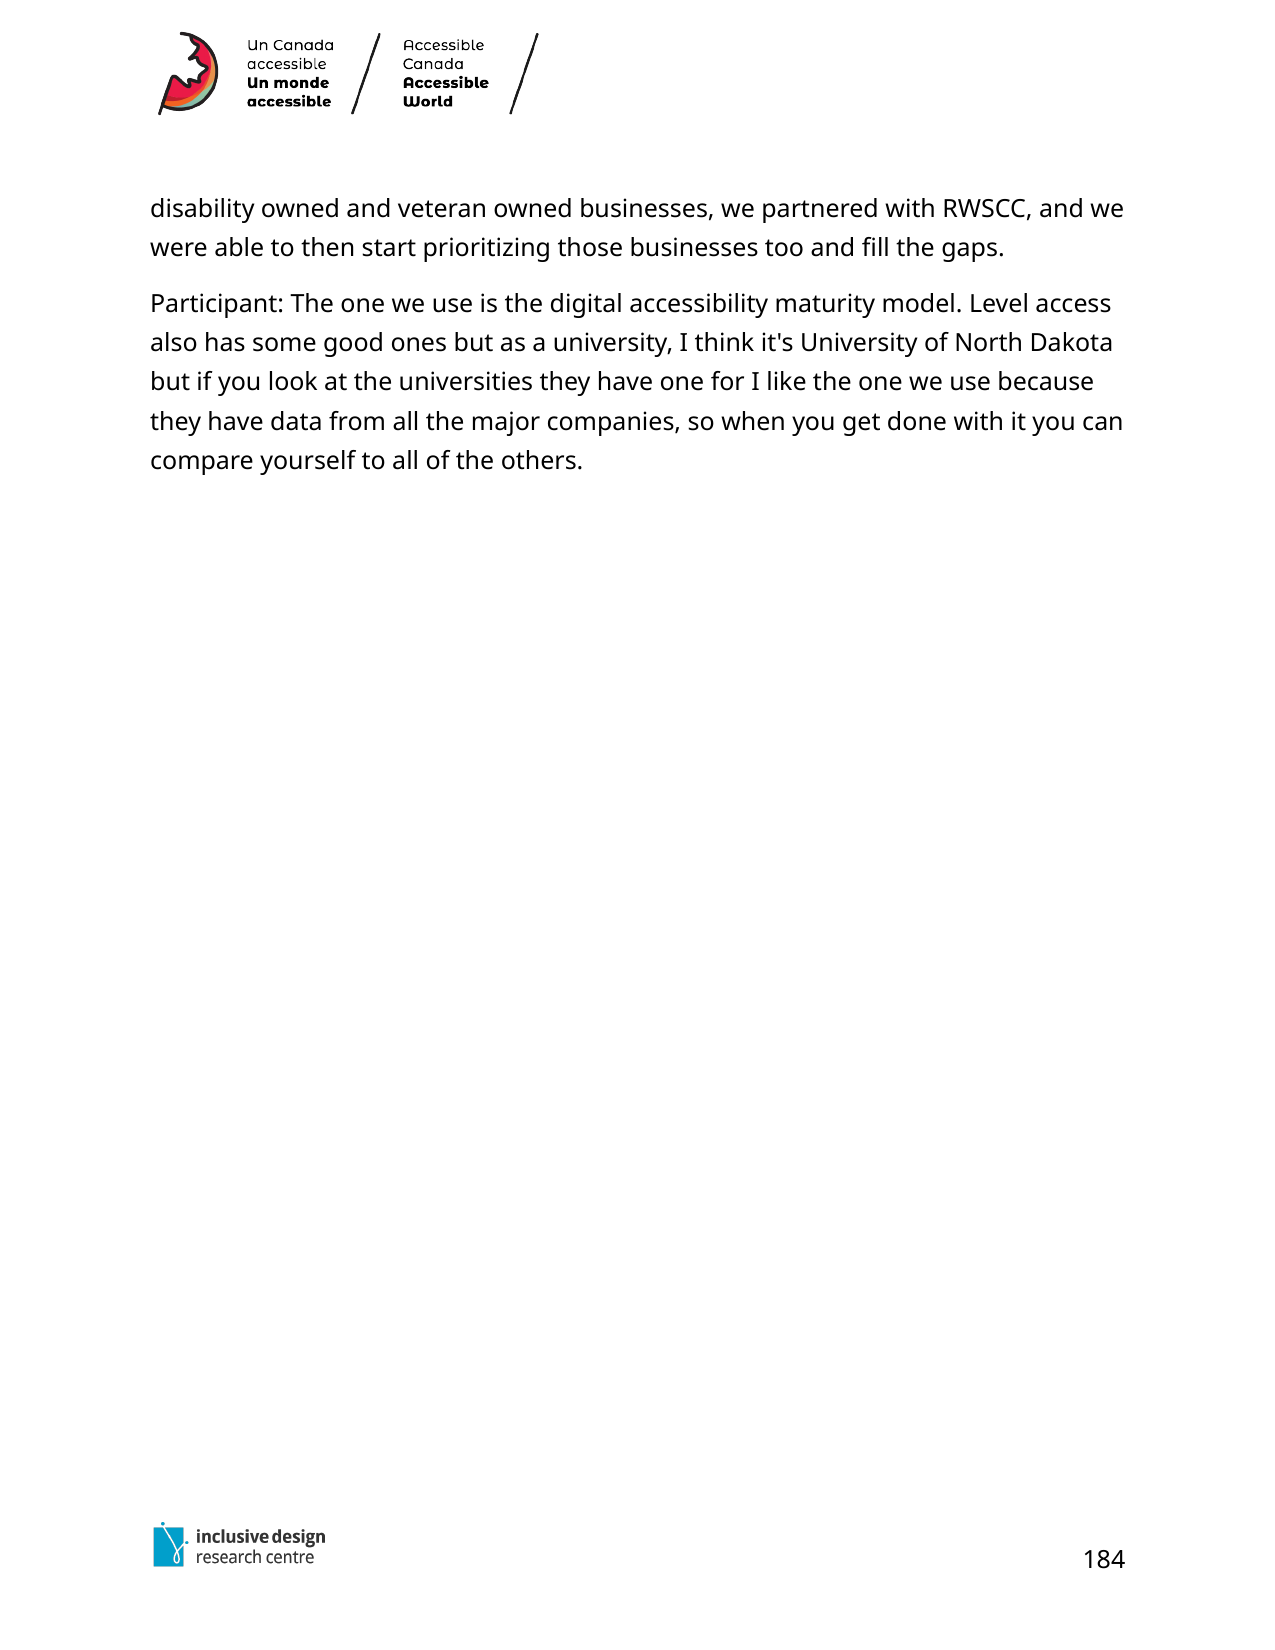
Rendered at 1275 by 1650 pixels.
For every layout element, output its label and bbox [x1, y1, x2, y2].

picture [150, 1520, 340, 1583]
picture [150, 24, 546, 123]
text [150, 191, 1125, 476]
